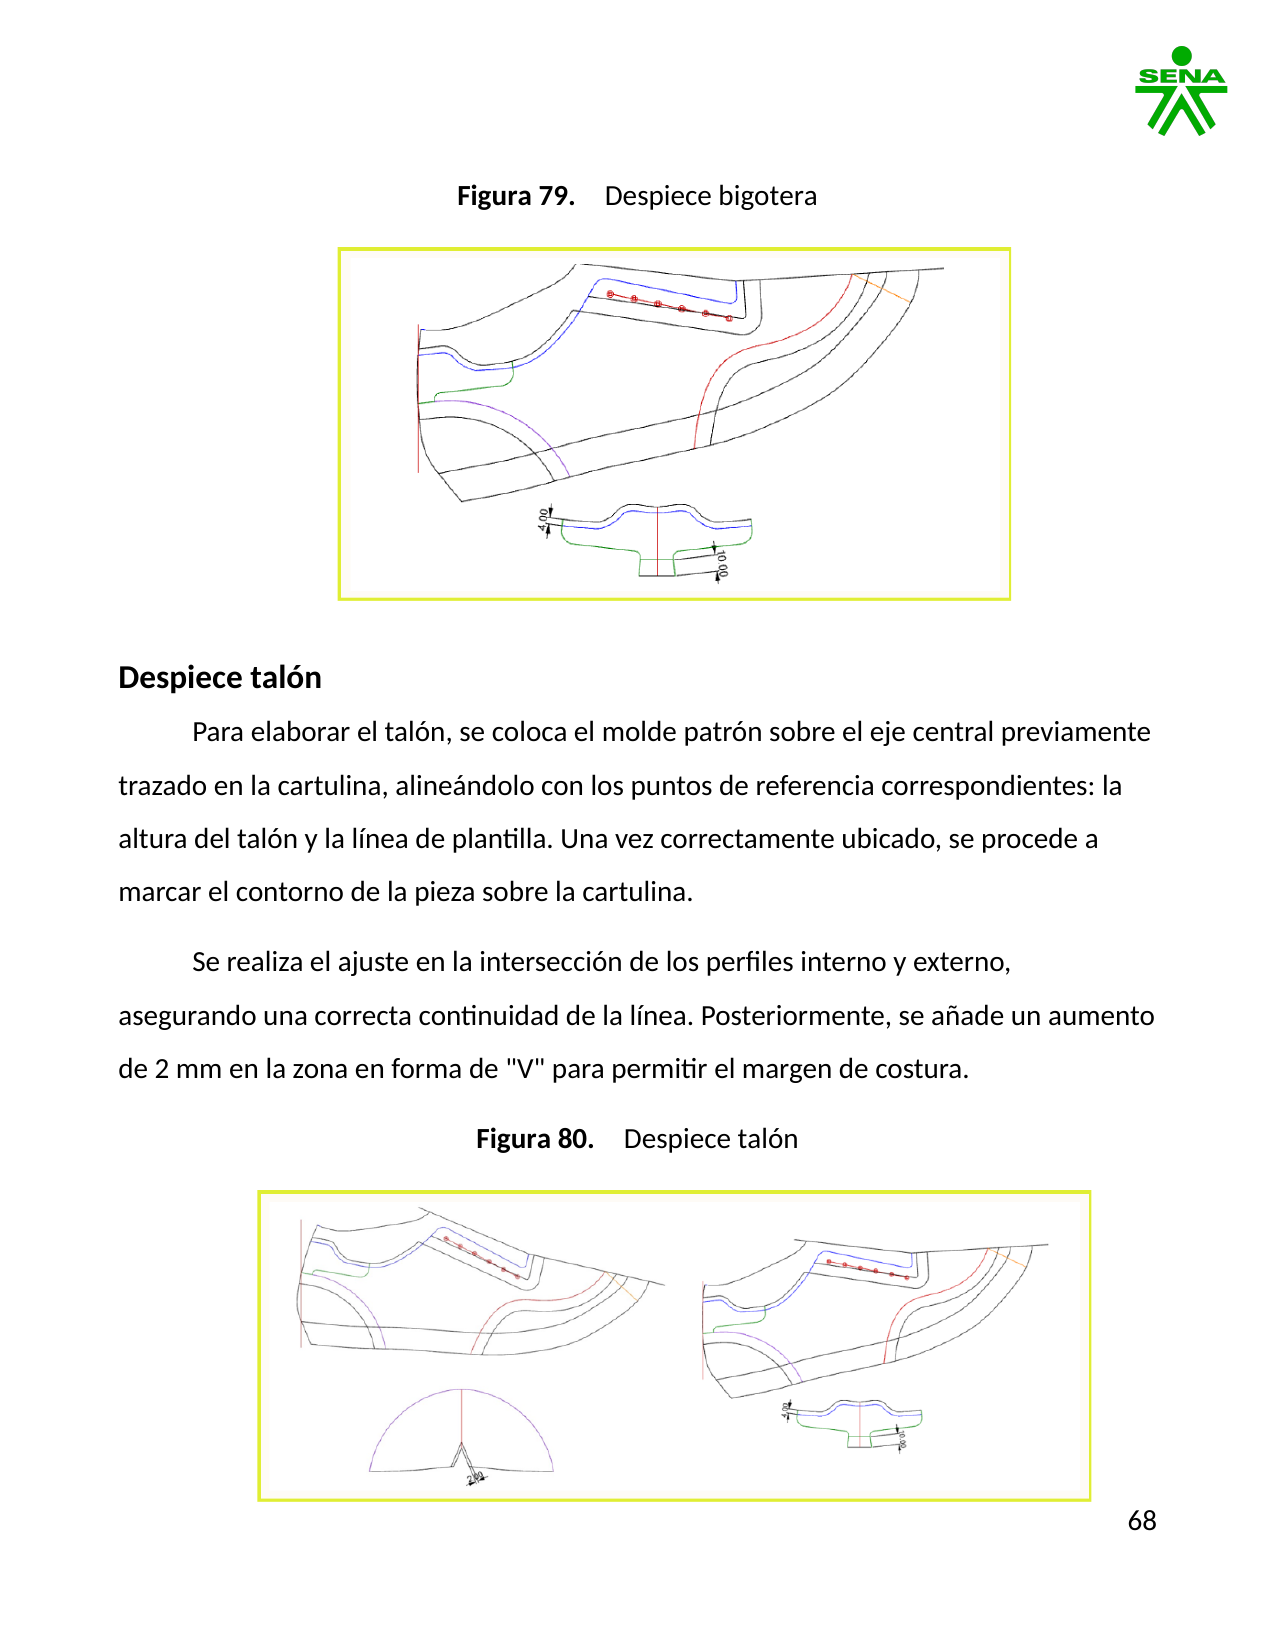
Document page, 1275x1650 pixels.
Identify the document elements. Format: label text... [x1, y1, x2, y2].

picture [257, 1190, 1092, 1502]
text Despiece talón [118, 1121, 1157, 1156]
text Se realiza el ajuste en la intersección de los perfiles interno y externo, asegurando una correcta continuidad de la línea. Posteriormente, se añade un aumento de 2 mm en la zona en forma de "V" para permitir el margen de costura. [118, 943, 1157, 1086]
picture [1135, 46, 1228, 136]
subtitle Despiece talón [118, 656, 1157, 696]
picture [337, 247, 1012, 601]
text Despiece bigotera [118, 177, 1157, 213]
text Para elaborar el talón, se coloca el molde patrón sobre el eje central previamente trazado en la cartulina, alineándolo con los puntos de referencia correspondientes: la altura del talón y la línea de plantilla. Una vez correctamente ubicado, se procede a marcar el contorno de la pieza sobre la cartulina. [118, 713, 1157, 909]
